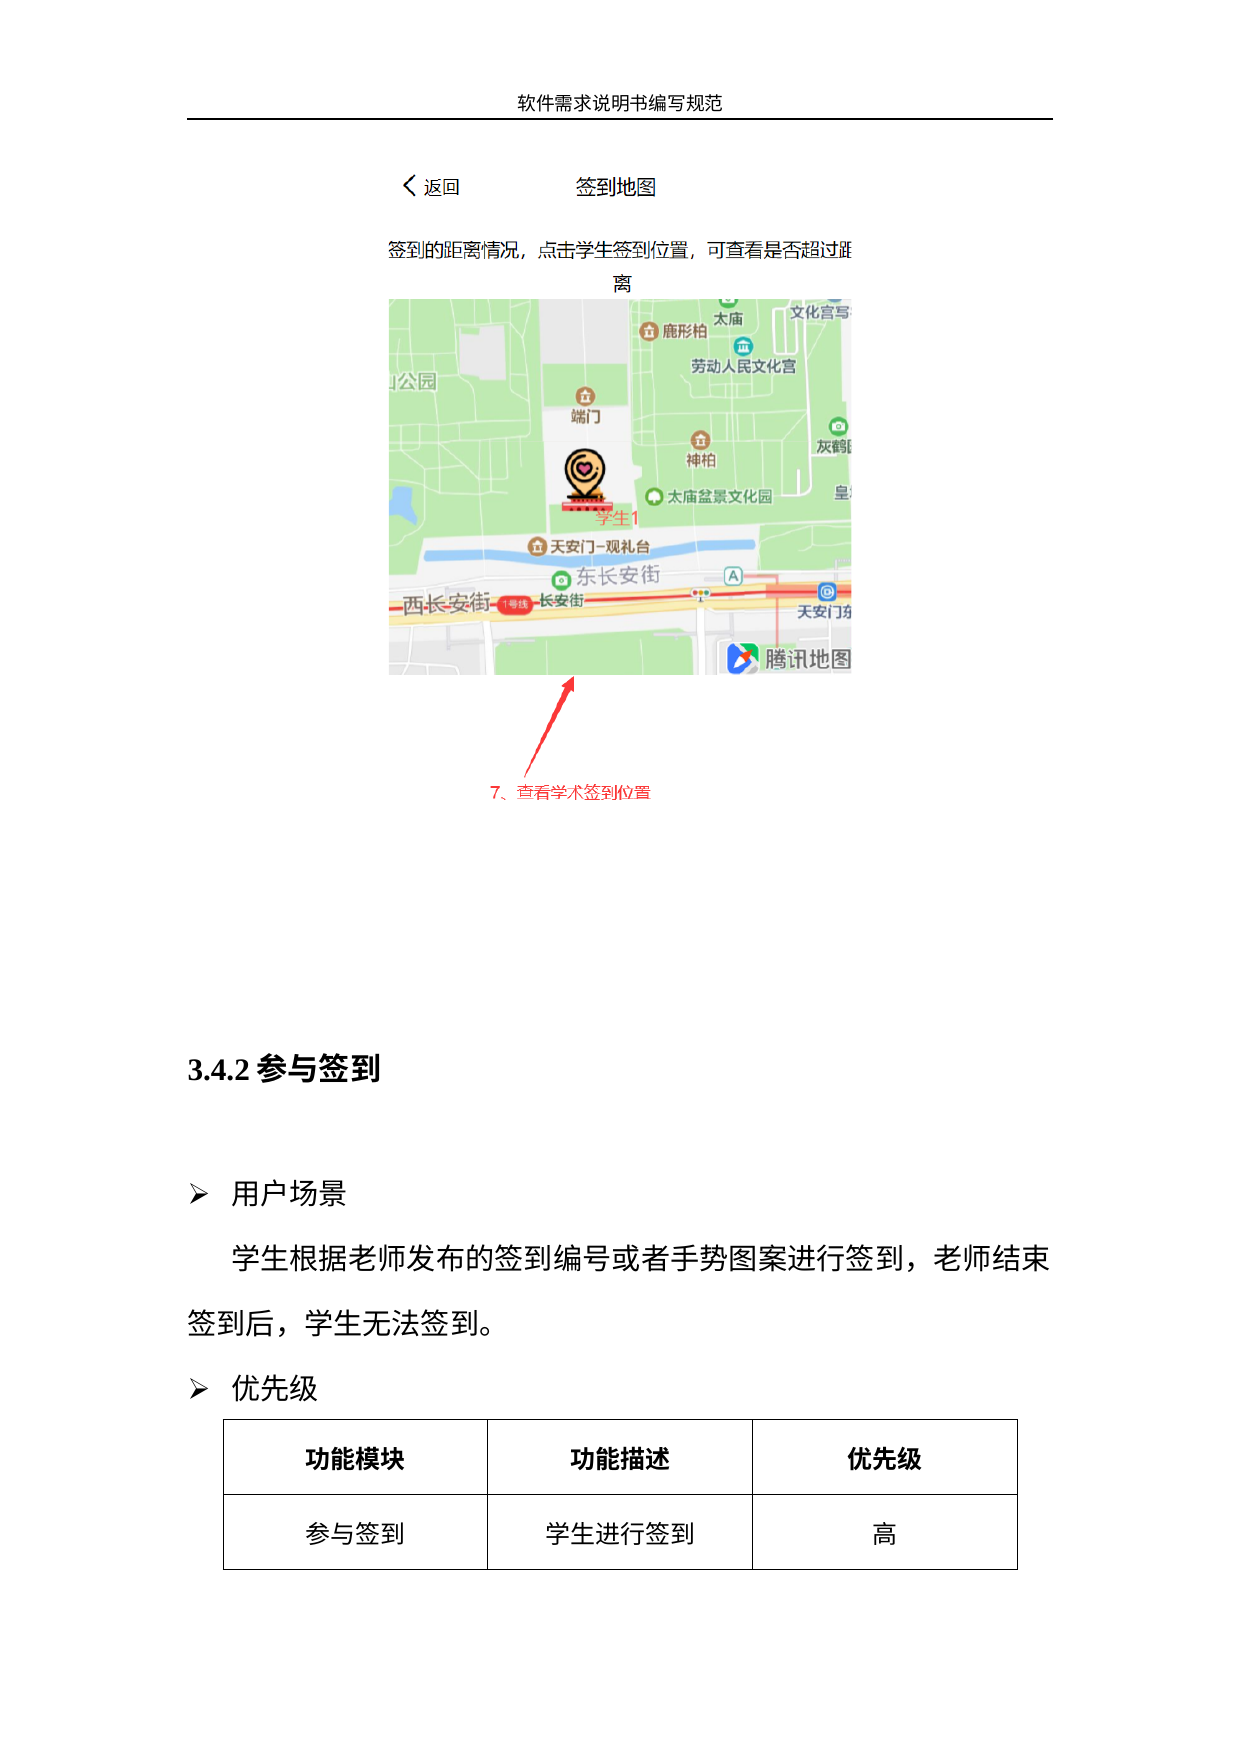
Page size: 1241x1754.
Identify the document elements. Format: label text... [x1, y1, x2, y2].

table_cell 参与签到 [224, 1495, 487, 1569]
list 优先级 [187, 1354, 1053, 1419]
picture [388, 162, 852, 991]
table_header 优先级 [753, 1420, 1017, 1494]
table_cell 高 [753, 1495, 1017, 1569]
table_cell 学生进行签到 [488, 1495, 752, 1569]
table_header 功能描述 [488, 1420, 752, 1494]
text 学生根据老师发布的签到编号或者手势图案进行签到，老师结束签到后，学生无法签到。 [187, 1224, 1053, 1354]
subtitle 3.4.2参与签到 [187, 1034, 1053, 1099]
table_header 功能模块 [224, 1420, 487, 1494]
list 用户场景 [187, 1159, 1053, 1224]
